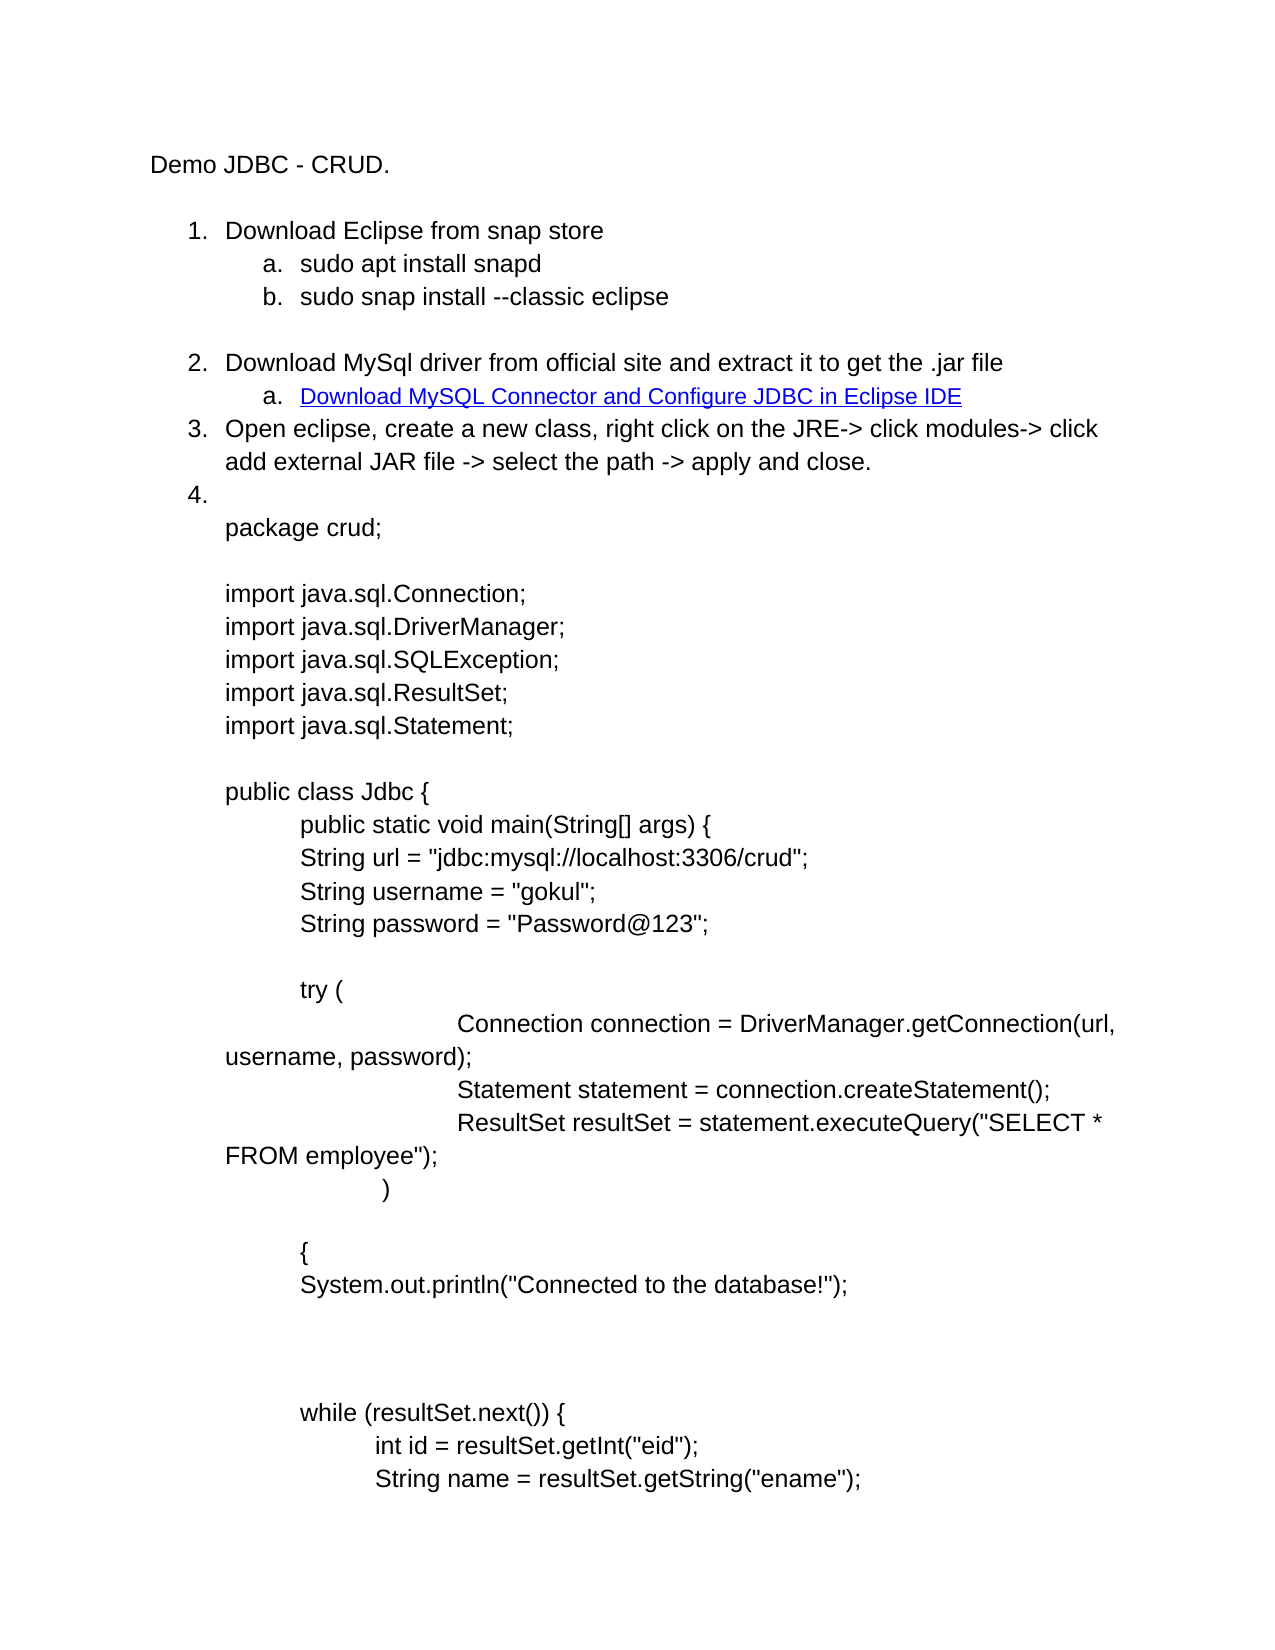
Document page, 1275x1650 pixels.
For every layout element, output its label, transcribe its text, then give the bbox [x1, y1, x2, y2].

list Download MySQL Connector and Configure JDBC in Eclipse IDE [262, 381, 1125, 410]
text Statement statement = connection.createStatement(); [225, 1074, 1125, 1103]
text package crud; [225, 513, 1125, 542]
text int id = resultSet.getInt("eid"); [225, 1431, 1125, 1459]
text String url = "jdbc:mysql://localhost:3306/crud"; [225, 843, 1125, 872]
list sudo apt install snapd [262, 249, 1125, 278]
text Connection connection = DriverManager.getConnection(url, username, password); [225, 1008, 1125, 1070]
text import java.sql.Statement; [225, 711, 1125, 740]
text ) [225, 1174, 1125, 1202]
text import java.sql.Connection; [225, 579, 1125, 608]
list sudo snap install --classic eclipse [262, 282, 1125, 311]
list Download Eclipse from snap store [187, 216, 1125, 245]
text String username = "gokul"; [225, 876, 1125, 905]
text public class Jdbc { [225, 777, 1125, 806]
text try ( [225, 976, 1125, 1004]
text import java.sql.SQLException; [225, 645, 1125, 674]
text String password = "Password@123"; [225, 909, 1125, 938]
text { [225, 1237, 1125, 1266]
text String name = resultSet.getString("ename"); [225, 1464, 1125, 1492]
text Demo JDBC - CRUD. [150, 150, 1125, 179]
text ResultSet resultSet = statement.executeQuery("SELECT * FROM employee"); [225, 1108, 1125, 1169]
text import java.sql.ResultSet; [225, 678, 1125, 707]
text public static void main(String[] args) { [225, 810, 1125, 839]
text while (resultSet.next()) { [225, 1398, 1125, 1426]
text System.out.println("Connected to the database!"); [225, 1270, 1125, 1299]
text import java.sql.DriverManager; [225, 612, 1125, 641]
list Download MySql driver from official site and extract it to get the .jar file [187, 348, 1125, 377]
list Open eclipse, create a new class, right click on the JRE-> click modules-> click add external JAR file -> select the path -> apply and close. [187, 414, 1125, 476]
